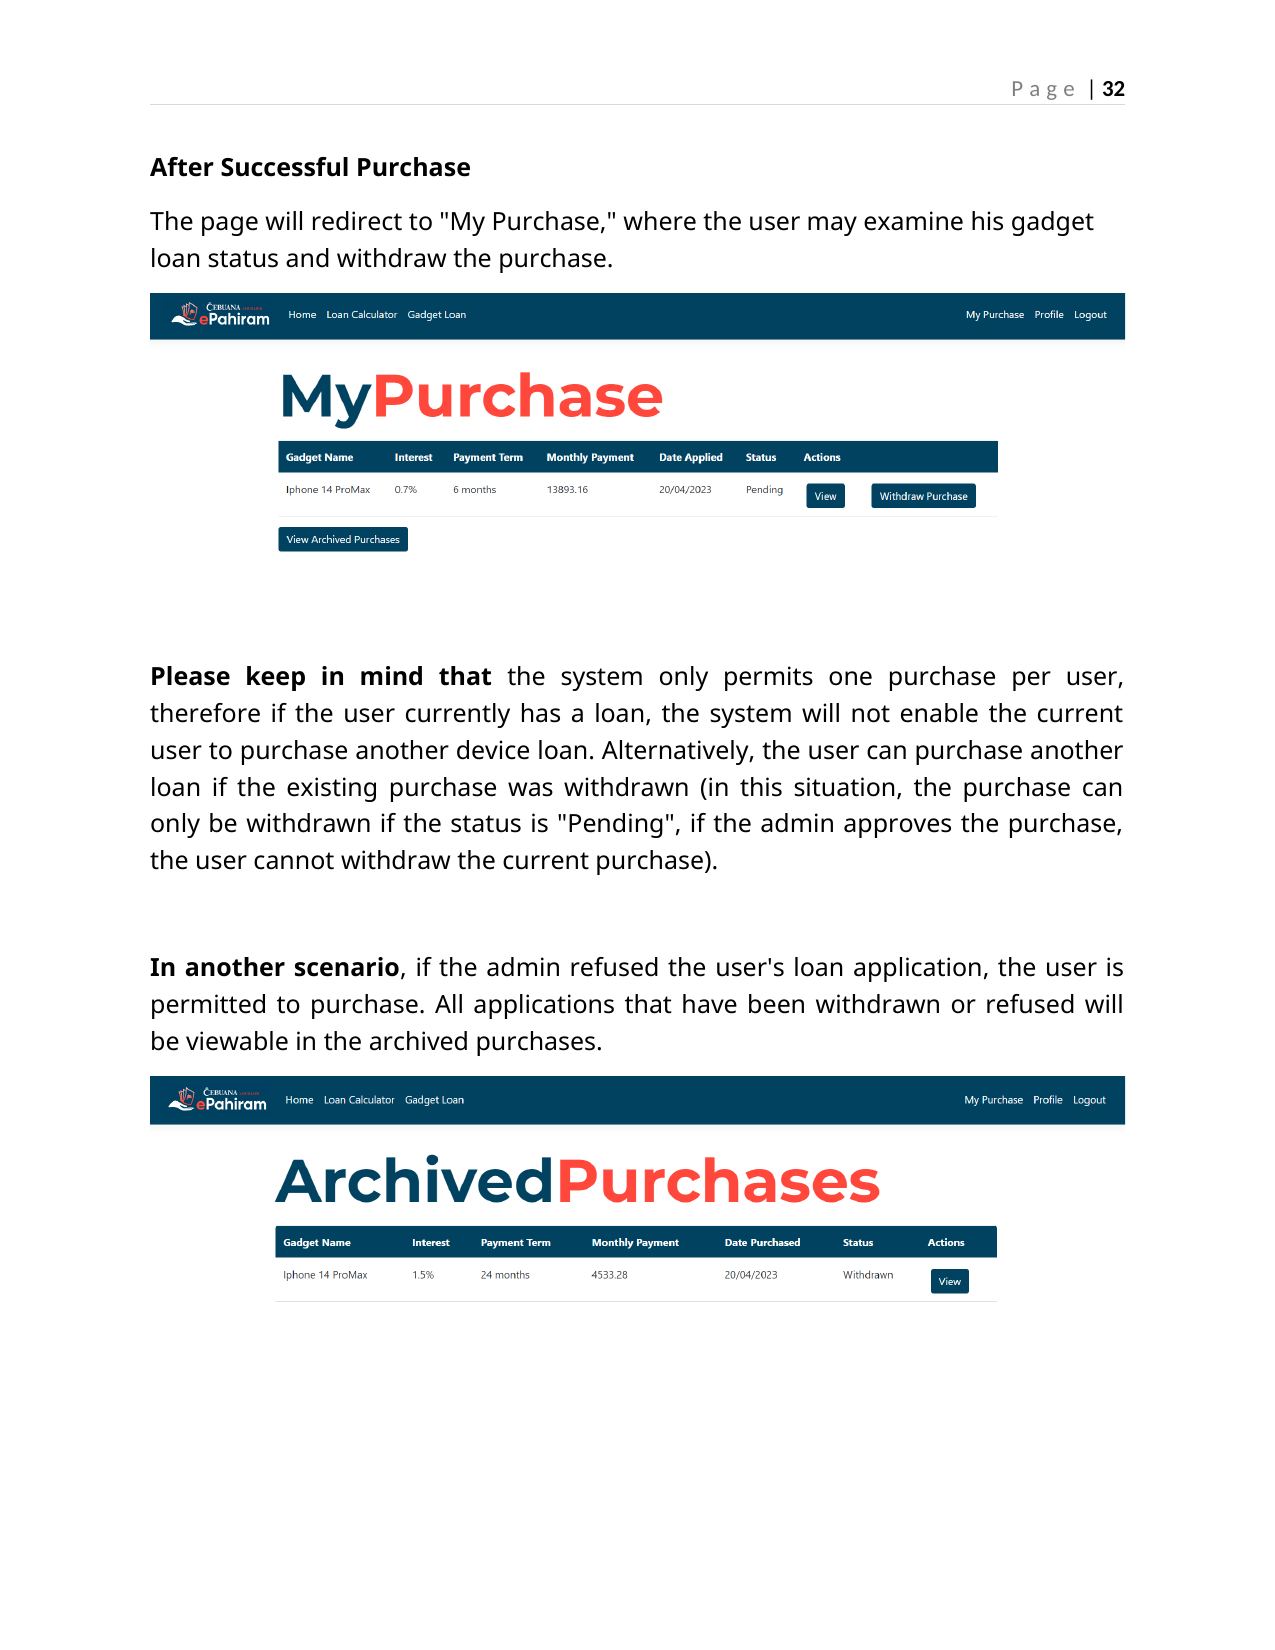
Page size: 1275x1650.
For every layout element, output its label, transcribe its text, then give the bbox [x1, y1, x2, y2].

text In another scenario, if the admin refused the user's loan application, the user is permitted to purchase. All applications that have been withdrawn or refused will be viewable in the archived purchases. [150, 949, 1125, 1057]
picture [207, 1098, 212, 1109]
text Please keep in mind that the system only permits one purchase per user, therefore if the user currently has a loan, the system will not enable the current user to purchase another device loan. Alternatively, the user can purchase another loan if the existing purchase was withdrawn (in this situation, the purchase can only be withdrawn if the status is "Pending", if the admin approves the purchase, the user cannot withdraw the current purchase). [150, 659, 1125, 877]
picture [210, 313, 221, 324]
picture [200, 318, 207, 324]
picture [229, 314, 233, 324]
picture [181, 1106, 191, 1110]
picture [226, 1099, 232, 1109]
picture [255, 1102, 264, 1109]
picture [197, 1101, 204, 1109]
picture [169, 1101, 181, 1108]
picture [150, 1125, 1125, 1339]
picture [150, 340, 1125, 587]
text The page will redirect to "My Purchase," where the user may examine his gadget loan status and withdraw the purchase. [150, 203, 1125, 274]
picture [184, 321, 194, 325]
text After Successful Purchase [150, 150, 1125, 184]
picture [172, 316, 185, 323]
